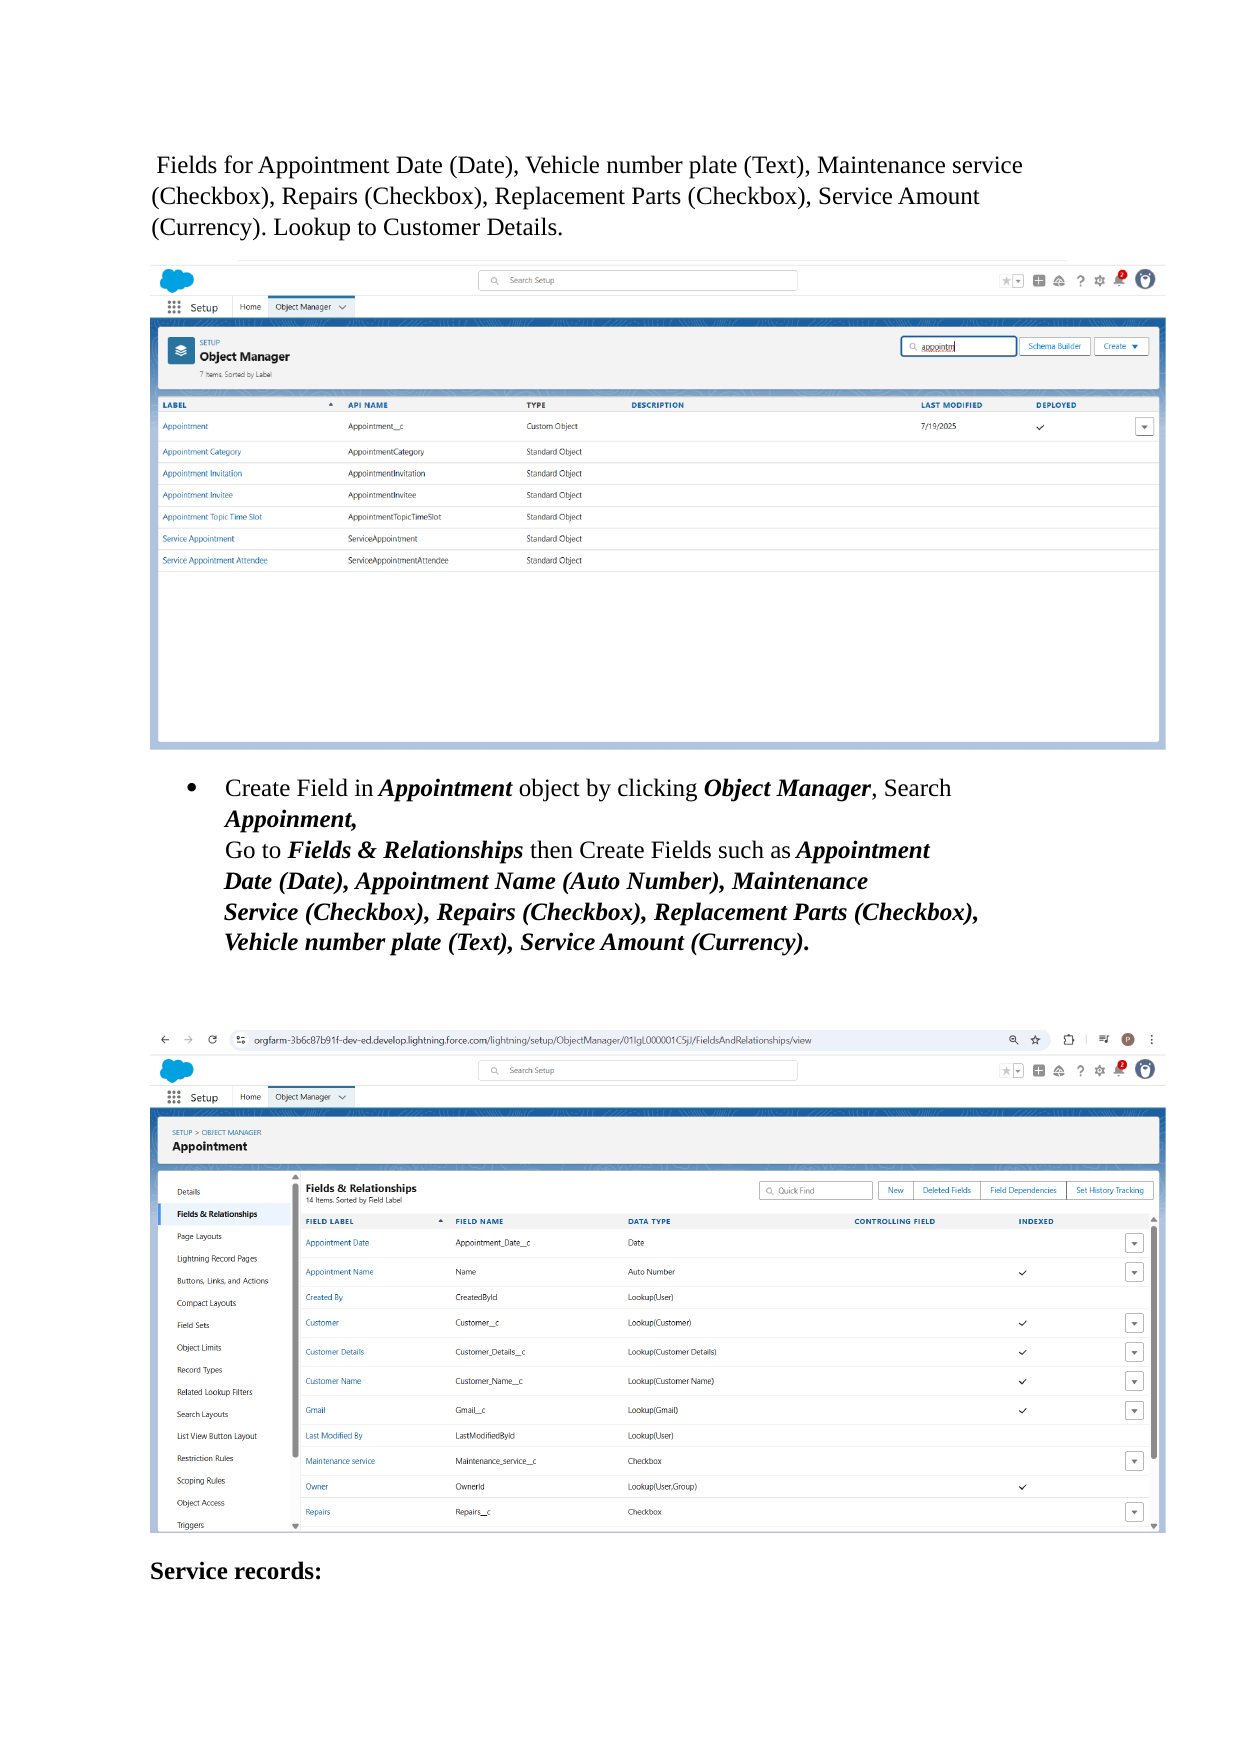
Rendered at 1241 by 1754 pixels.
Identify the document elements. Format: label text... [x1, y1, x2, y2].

picture [150, 260, 1166, 750]
picture [150, 1030, 1166, 1533]
text Service (Checkbox), Repairs (Checkbox), Replacement Parts (Checkbox), [223, 897, 1114, 925]
text Fields for Appointment Date (Date), Vehicle number plate (Text), Maintenance service (Checkbox), Repairs (Checkbox), Replacement Parts (Checkbox), Service Amount (Currency). Lookup to Customer Details. [150, 150, 1090, 241]
text Date (Date), Appointment Name (Auto Number), Maintenance [223, 866, 1114, 895]
text Go to Fields & Relationships then Create Fields such as Appointment [150, 835, 1114, 864]
text Service records: [150, 1556, 1090, 1584]
text Vehicle number plate (Text), Service Amount (Currency). [223, 927, 1114, 956]
list Create Field in Appointment object by clicking Object Manager, Search Appoinment, [187, 773, 1090, 833]
